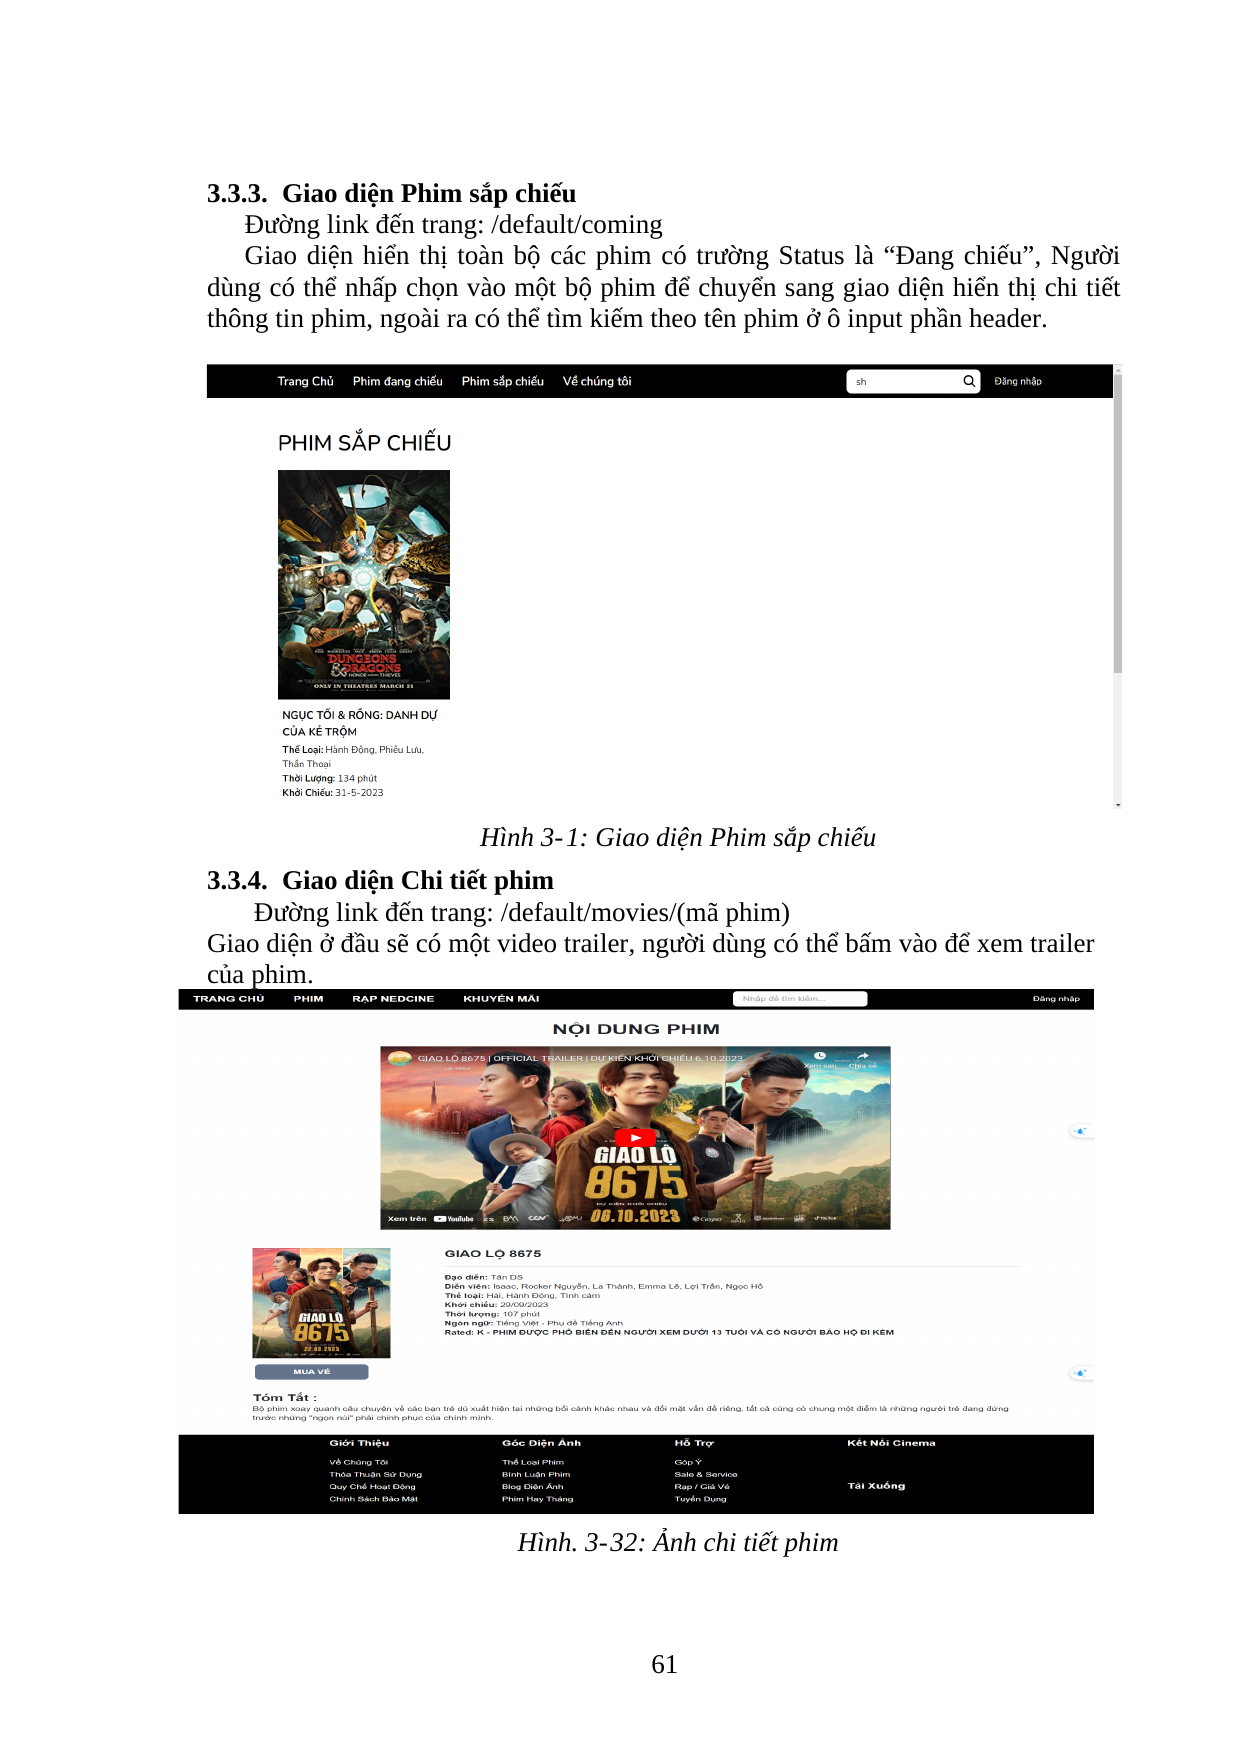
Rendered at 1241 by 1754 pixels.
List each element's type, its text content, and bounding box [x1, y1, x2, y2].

subtitle Giao diện Phim sắp chiếu [207, 177, 1122, 208]
text Đường link đến trang: /default/movies/(mã phim) [254, 896, 1122, 927]
text Giao diện hiển thị toàn bộ các phim có trường Status là “Đang chiếu”, Người dùng có thể nhấp chọn vào một bộ phim để chuyển sang giao diện hiển thị chi tiết thông tin phim, ngoài ra có thể tìm kiếm theo tên phim ở ô input phần header. [207, 239, 1122, 333]
text Giao diện ở đầu sẽ có một video trailer, người dùng có thể bấm vào để xem trailer của phim. [207, 927, 1122, 989]
text Đường link đến trang: /default/coming [244, 208, 1122, 239]
text Hình 3-1: Giao diện Phim sắp chiếu [207, 821, 1122, 852]
picture [206, 364, 1123, 809]
subtitle Giao diện Chi tiết phim [207, 864, 1122, 896]
picture [178, 989, 1094, 1514]
